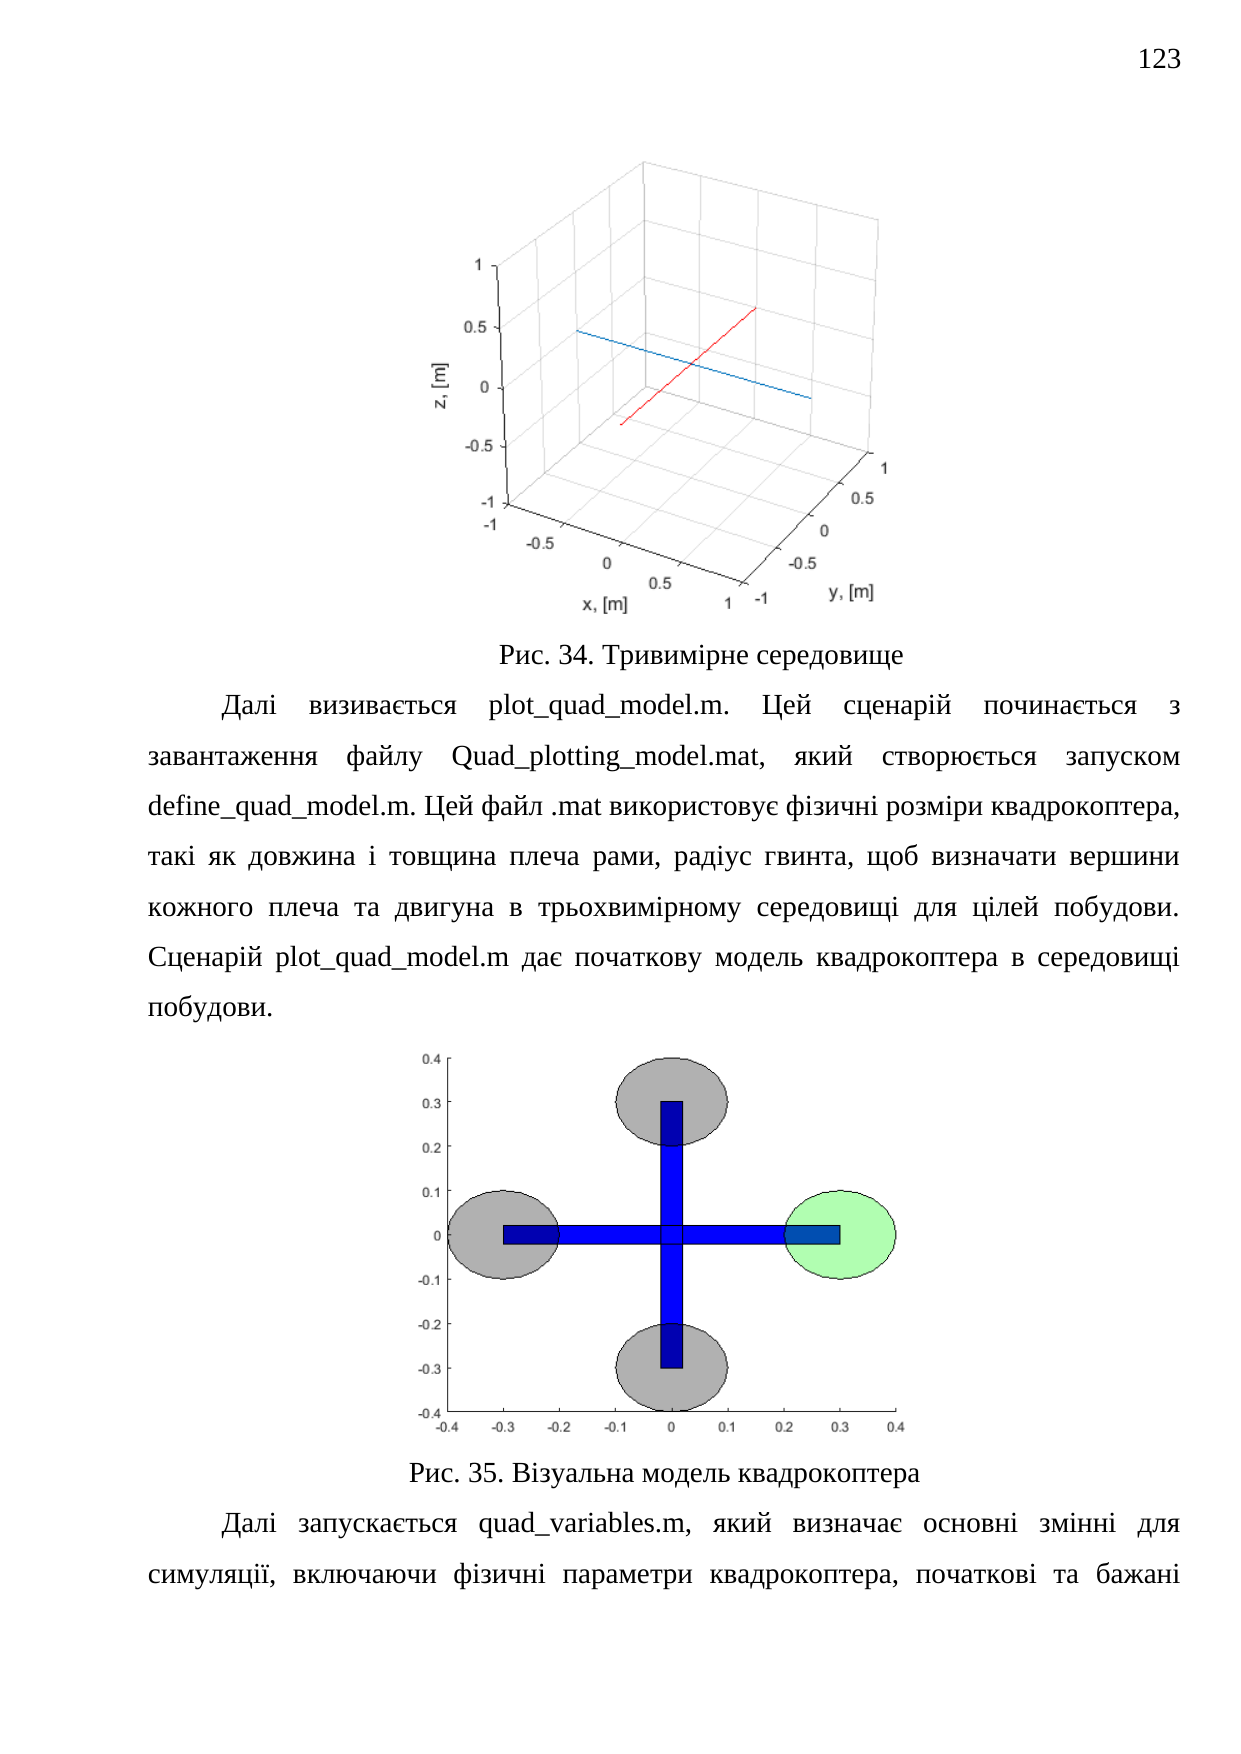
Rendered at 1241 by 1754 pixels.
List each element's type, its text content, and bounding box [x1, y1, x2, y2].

text Рис. 35. Візуальна модель квадрокоптера [148, 1455, 1181, 1489]
text Рис. 34. Тривимірне середовище [148, 637, 1181, 671]
picture [414, 1039, 915, 1442]
text Далі визивається plot_quad_model.m. Цей сценарій починається з завантаження файлу Quad_plotting_model.mat, який створюється запуском define_quad_model.m. Цей файл .mat використовує фізичні розміри квадрокоптера, такі як довжина і товщина плеча рами, радіус гвинта, щоб визначати вершини кожного плеча та двигуна в трьохвимірному середовищі для цілей побудови. Сценарій plot_quad_model.m дає початкову модель квадрокоптера в середовищі побудови. [148, 687, 1181, 1023]
picture [424, 149, 905, 624]
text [148, 1505, 1181, 1589]
